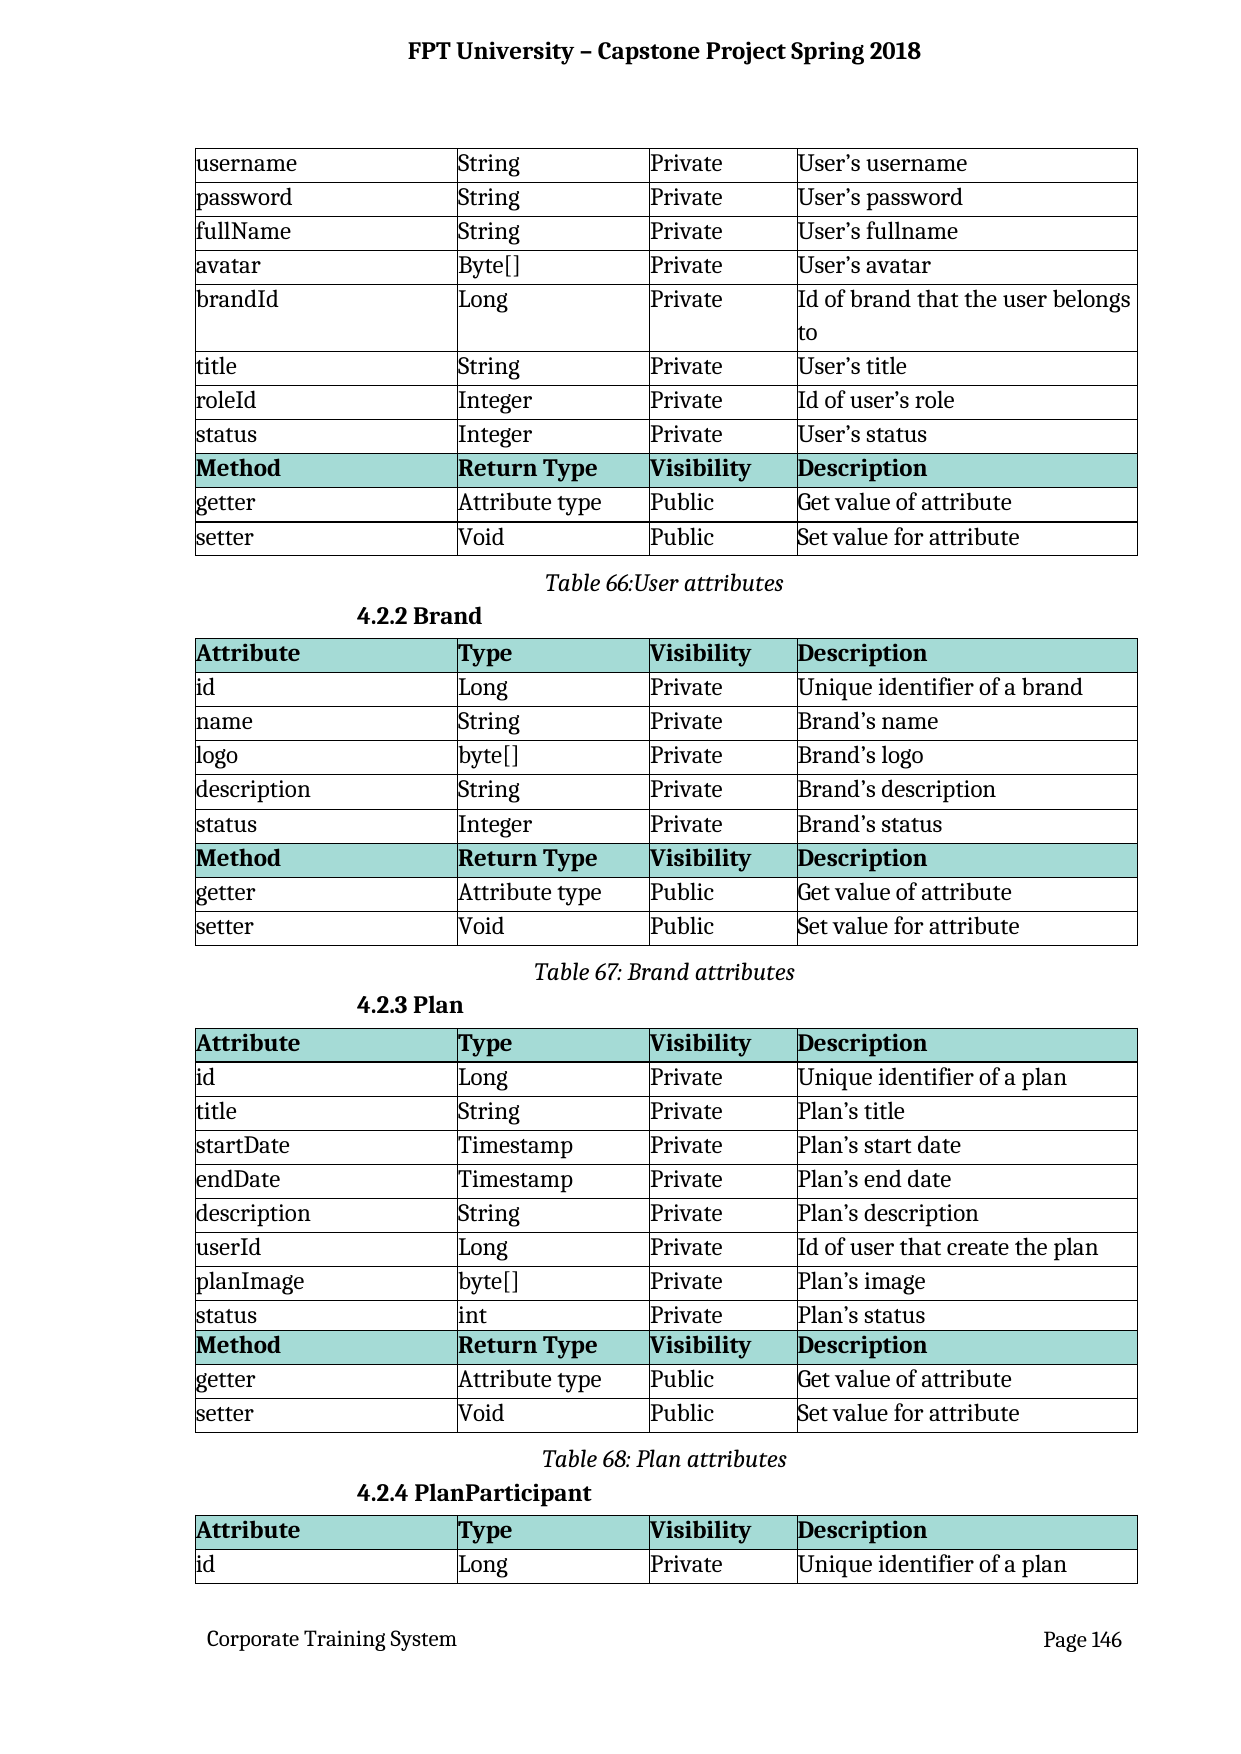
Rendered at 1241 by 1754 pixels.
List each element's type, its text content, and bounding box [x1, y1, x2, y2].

table_cell Id of user that create the plan [798, 1233, 1137, 1266]
table_cell Long [458, 673, 649, 706]
table_cell Plan’s start date [798, 1131, 1137, 1164]
table_cell Plan’s image [798, 1267, 1137, 1300]
table_header Type [458, 639, 649, 672]
table_cell Private [650, 183, 797, 216]
table_cell Private [650, 1165, 797, 1198]
table_cell Set value for attribute [798, 523, 1137, 555]
table_cell userId [196, 1233, 457, 1266]
table_header Attribute [196, 1029, 457, 1061]
table_header Attribute [196, 1516, 457, 1549]
table_cell avatar [196, 251, 457, 284]
table_cell getter [196, 878, 457, 911]
table_cell brandId [196, 285, 457, 351]
table_cell Private [650, 217, 797, 250]
table_cell Method [196, 454, 457, 487]
table_cell User’s title [798, 352, 1137, 385]
table_cell endDate [196, 1165, 457, 1198]
table_cell Get value of attribute [798, 878, 1137, 911]
table_cell description [196, 775, 457, 808]
table_cell Plan’s status [798, 1301, 1137, 1330]
table_cell Private [650, 741, 797, 774]
table_cell Public [650, 523, 797, 555]
table_cell status [196, 420, 457, 453]
subtitle 4.2.3 Plan [357, 991, 1124, 1020]
table_cell String [458, 352, 649, 385]
table_cell id [196, 673, 457, 706]
table_header Visibility [650, 1029, 797, 1061]
table_header Attribute [196, 639, 457, 672]
table_cell Private [650, 810, 797, 842]
table_cell Private [650, 149, 797, 182]
table_cell String [458, 149, 649, 182]
table_cell byte[] [458, 741, 649, 774]
table_cell String [458, 183, 649, 216]
table_cell name [196, 707, 457, 740]
table_cell roleId [196, 386, 457, 419]
table_cell Byte[] [458, 251, 649, 284]
table_cell Integer [458, 386, 649, 419]
table_cell Private [650, 352, 797, 385]
table_cell Long [458, 285, 649, 351]
table_header Type [458, 1029, 649, 1061]
table_cell Attribute type [458, 1365, 649, 1398]
table_cell Get value of attribute [798, 1365, 1137, 1398]
table_cell Set value for attribute [798, 912, 1137, 945]
table_cell Id of user’s role [798, 386, 1137, 419]
table_cell String [458, 217, 649, 250]
table_cell Return Type [458, 844, 649, 877]
table_header Description [798, 1029, 1137, 1061]
table_cell planImage [196, 1267, 457, 1300]
table_cell id [196, 1063, 457, 1096]
table_cell Plan’s title [798, 1097, 1137, 1129]
table_cell Private [650, 1199, 797, 1232]
table_cell startDate [196, 1131, 457, 1164]
table_cell Private [650, 420, 797, 453]
table_cell Private [650, 775, 797, 808]
table_cell String [458, 1097, 649, 1129]
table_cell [798, 1550, 1137, 1583]
table_cell id [196, 1550, 457, 1583]
table_cell Brand’s name [798, 707, 1137, 740]
table_cell Long [458, 1550, 649, 1583]
table_cell logo [196, 741, 457, 774]
table_cell byte[] [458, 1267, 649, 1300]
table_cell Private [650, 707, 797, 740]
table_cell Brand’s description [798, 775, 1137, 808]
table_cell Unique identifier of a plan [798, 1063, 1137, 1096]
table_cell Public [650, 1365, 797, 1398]
table_cell Long [458, 1233, 649, 1266]
table_cell Visibility [650, 454, 797, 487]
table_cell setter [196, 912, 457, 945]
table_cell String [458, 1199, 649, 1232]
table_cell int [458, 1301, 649, 1330]
table_cell Private [650, 1550, 797, 1583]
table_cell Public [650, 912, 797, 945]
table_cell Timestamp [458, 1131, 649, 1164]
table_cell Plan’s description [798, 1199, 1137, 1232]
table_cell Private [650, 1267, 797, 1300]
table_cell Private [650, 386, 797, 419]
table_cell User’s status [798, 420, 1137, 453]
table_cell Get value of attribute [798, 488, 1137, 521]
table_cell String [458, 775, 649, 808]
table_cell status [196, 1301, 457, 1330]
table_cell Void [458, 912, 649, 945]
table_cell Attribute type [458, 488, 649, 521]
table_cell Brand’s status [798, 810, 1137, 842]
table_header Description [798, 639, 1137, 672]
table_cell User’s password [798, 183, 1137, 216]
table_cell Attribute type [458, 878, 649, 911]
table_header Visibility [650, 639, 797, 672]
table_cell Description [798, 454, 1137, 487]
table_cell Brand’s logo [798, 741, 1137, 774]
table_cell Method [196, 1331, 457, 1364]
table_cell setter [196, 523, 457, 555]
table_cell title [196, 352, 457, 385]
table_cell Visibility [650, 844, 797, 877]
table_cell Timestamp [458, 1165, 649, 1198]
table_cell setter [196, 1399, 457, 1432]
table_cell User’s avatar [798, 251, 1137, 284]
table_cell User’s username [798, 149, 1137, 182]
table_cell Integer [458, 810, 649, 842]
table_header Type [458, 1516, 649, 1549]
table_cell Void [458, 1399, 649, 1432]
table_cell Public [650, 878, 797, 911]
table_cell Method [196, 844, 457, 877]
table_cell Private [650, 1131, 797, 1164]
table_cell Description [798, 1331, 1137, 1364]
table_cell Private [650, 673, 797, 706]
table_cell status [196, 810, 457, 842]
table_cell Private [650, 1233, 797, 1266]
table_cell Private [650, 285, 797, 351]
table_cell Private [650, 1063, 797, 1096]
table_cell User’s fullname [798, 217, 1137, 250]
subtitle 4.2.4 PlanParticipant [357, 1478, 1124, 1507]
table_cell Visibility [650, 1331, 797, 1364]
table_cell Private [650, 251, 797, 284]
table_cell Private [650, 1097, 797, 1129]
table_cell Description [798, 844, 1137, 877]
table_cell Plan’s end date [798, 1165, 1137, 1198]
table_cell Return Type [458, 1331, 649, 1364]
table_cell Void [458, 523, 649, 555]
table_cell Long [458, 1063, 649, 1096]
table_cell Return Type [458, 454, 649, 487]
table_cell Unique identifier of a brand [798, 673, 1137, 706]
table_header Visibility [650, 1516, 797, 1549]
table_cell title [196, 1097, 457, 1129]
table_cell String [458, 707, 649, 740]
table_cell getter [196, 1365, 457, 1398]
table_cell Integer [458, 420, 649, 453]
table_cell Id of brand that the user belongs to [798, 285, 1137, 351]
table_cell Private [650, 1301, 797, 1330]
table_header Description [798, 1516, 1137, 1549]
table_cell password [196, 183, 457, 216]
table_cell getter [196, 488, 457, 521]
table_cell description [196, 1199, 457, 1232]
table_cell username [196, 149, 457, 182]
table_cell Public [650, 488, 797, 521]
table_cell Public [650, 1399, 797, 1432]
table_cell Set value for attribute [798, 1399, 1137, 1432]
table_cell fullName [196, 217, 457, 250]
subtitle 4.2.2 Brand [357, 602, 1124, 631]
